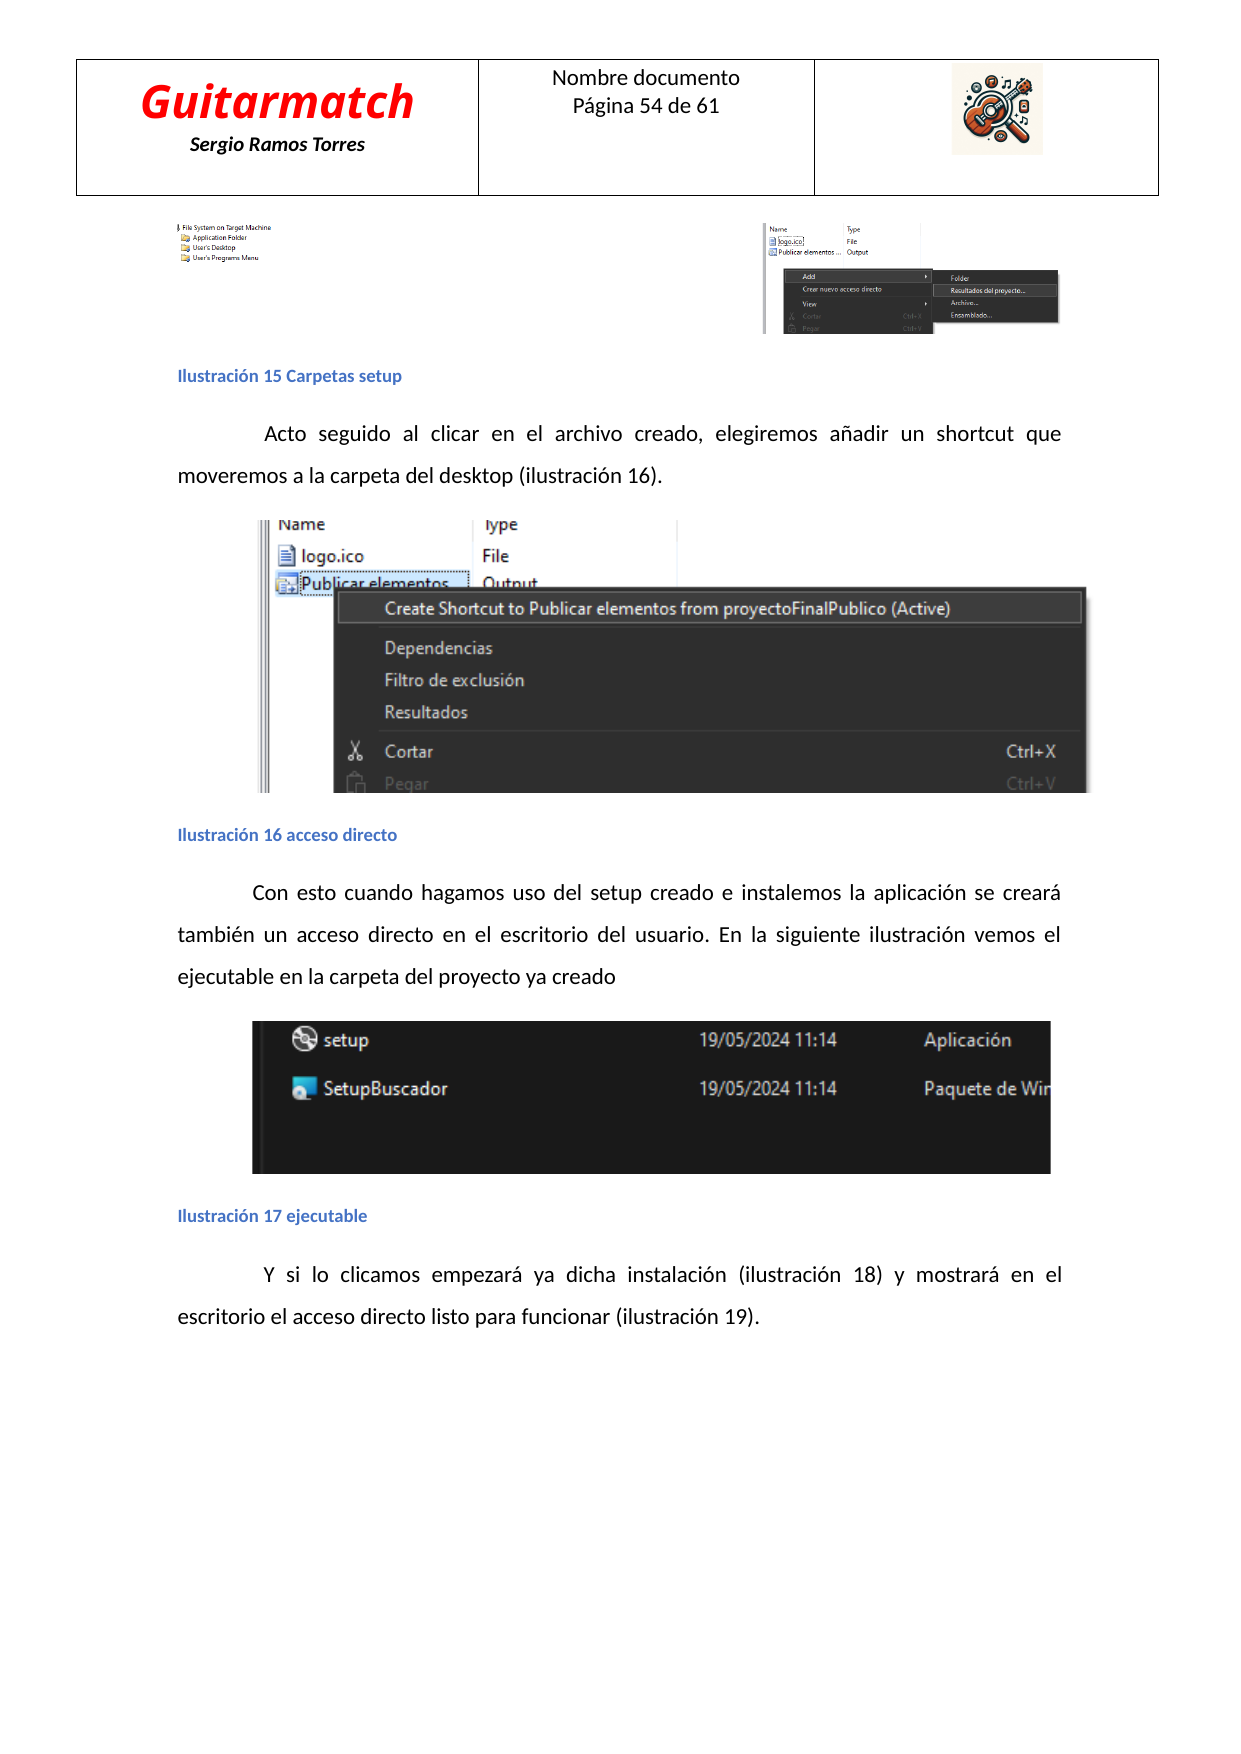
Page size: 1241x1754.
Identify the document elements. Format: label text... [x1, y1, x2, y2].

picture [951, 63, 1043, 155]
text Con esto cuando hagamos uso del setup creado e instalemos la aplicación se creará también un acceso directo en el escritorio del usuario. En la siguiente ilustración vemos el ejecutable en la carpeta del proyecto ya creado [177, 878, 1063, 990]
text Ilustración ejecutable [177, 1205, 1063, 1228]
picture [252, 1021, 1051, 1174]
picture [177, 223, 1063, 334]
text Ilustración acceso directo [177, 823, 1063, 846]
text Ilustración Carpetas setup [177, 364, 1063, 387]
picture [252, 520, 1138, 793]
text Y si lo clicamos empezará ya dicha instalación (ilustración 18) y mostrará en el escritorio el acceso directo listo para funcionar (ilustración 19). [177, 1260, 1063, 1330]
text Acto seguido al clicar en el archivo creado, elegiremos añadir un shortcut que moveremos a la carpeta del desktop (ilustración 16). [177, 419, 1063, 489]
